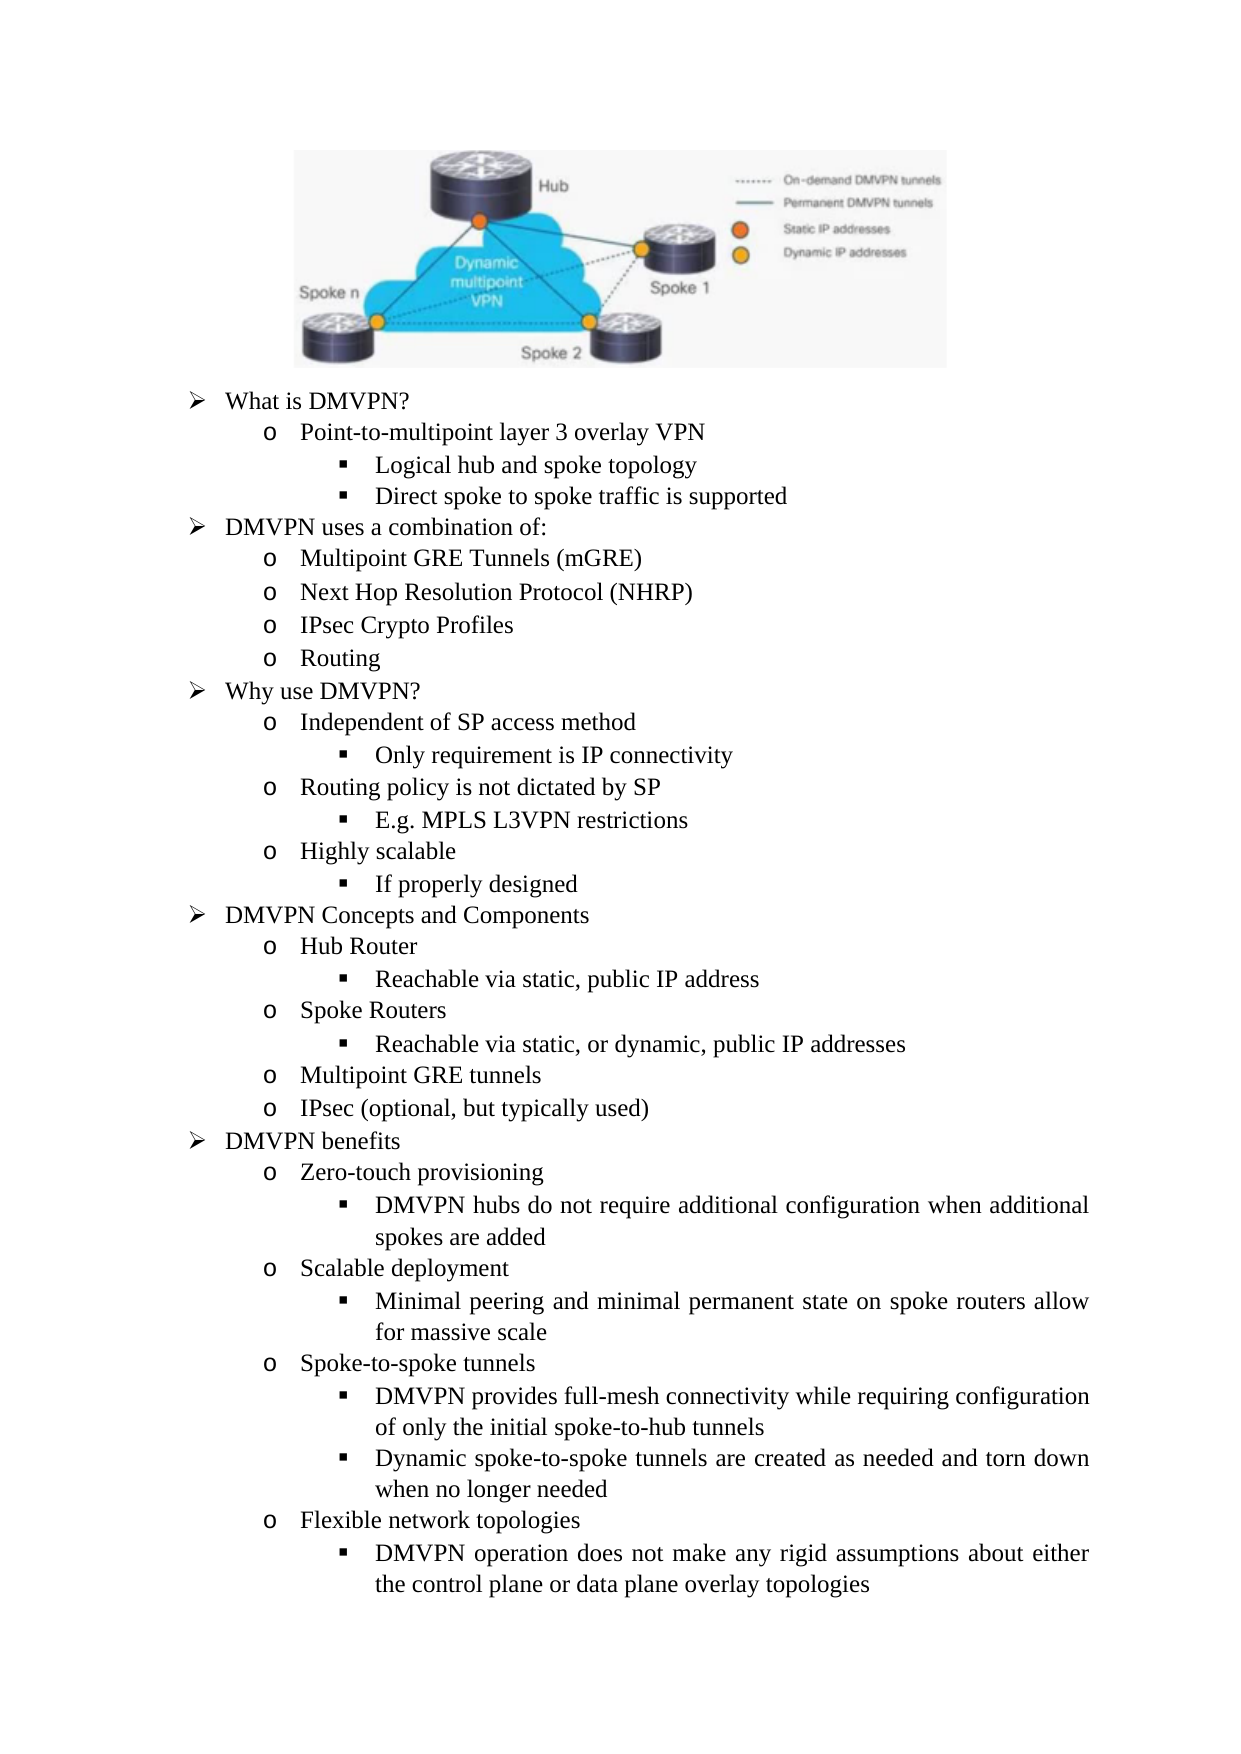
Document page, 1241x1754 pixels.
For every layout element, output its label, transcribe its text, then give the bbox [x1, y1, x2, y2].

list Zero-touch provisioning [262, 1157, 1090, 1188]
list Spoke Routers [262, 996, 1090, 1026]
list DMVPN uses a combination of: [187, 512, 1090, 541]
list Only requirement is IP connectivity [337, 741, 1090, 769]
list IPsec (optional, but typically used) [262, 1093, 1090, 1124]
list Reachable via static, public IP address [337, 964, 1090, 993]
list Multipoint GRE Tunnels (mGRE) [262, 543, 1090, 574]
list DMVPN provides full-mesh connectivity while requiring configuration of only the initial spoke-to-hub tunnels [337, 1381, 1090, 1441]
list E.g. MPLS L3VPN restrictions [337, 805, 1090, 834]
list Routing policy is not dictated by SP [262, 772, 1090, 802]
list Point-to-multipoint layer 3 overlay VPN [262, 417, 1090, 448]
list DMVPN hubs do not require additional configuration when additional spokes are added [337, 1191, 1090, 1250]
list IPsec Crypto Profiles [262, 610, 1090, 641]
list DMVPN operation does not make any rigid assumptions about either the control plane or data plane overlay topologies [337, 1538, 1090, 1598]
list Hub Router [262, 931, 1090, 962]
list What is DMVPN? [187, 386, 1090, 415]
list Minimal peering and minimal permanent state on spoke routers allow for massive scale [337, 1286, 1090, 1346]
list Spoke-to-spoke tunnels [262, 1348, 1090, 1379]
list Dynamic spoke-to-spoke tunnels are created as needed and torn down when no longer needed [337, 1443, 1090, 1503]
list Why use DMVPN? [187, 676, 1090, 705]
list Logical hub and spoke topology [337, 450, 1090, 479]
list DMVPN Concepts and Components [187, 900, 1090, 929]
list Independent of SP access method [262, 707, 1090, 738]
list Flexible network topologies [262, 1505, 1090, 1536]
list Highly scalable [262, 836, 1090, 867]
list Direct spoke to spoke traffic is supported [337, 481, 1090, 510]
picture [293, 150, 947, 368]
list Next Hop Resolution Protocol (NHRP) [262, 577, 1090, 607]
list DMVPN benefits [187, 1126, 1090, 1155]
list Routing [262, 643, 1090, 674]
list Scalable deployment [262, 1253, 1090, 1283]
list Multipoint GRE tunnels [262, 1060, 1090, 1091]
list If properly designed [337, 869, 1090, 898]
list Reachable via static, or dynamic, public IP addresses [337, 1029, 1090, 1057]
